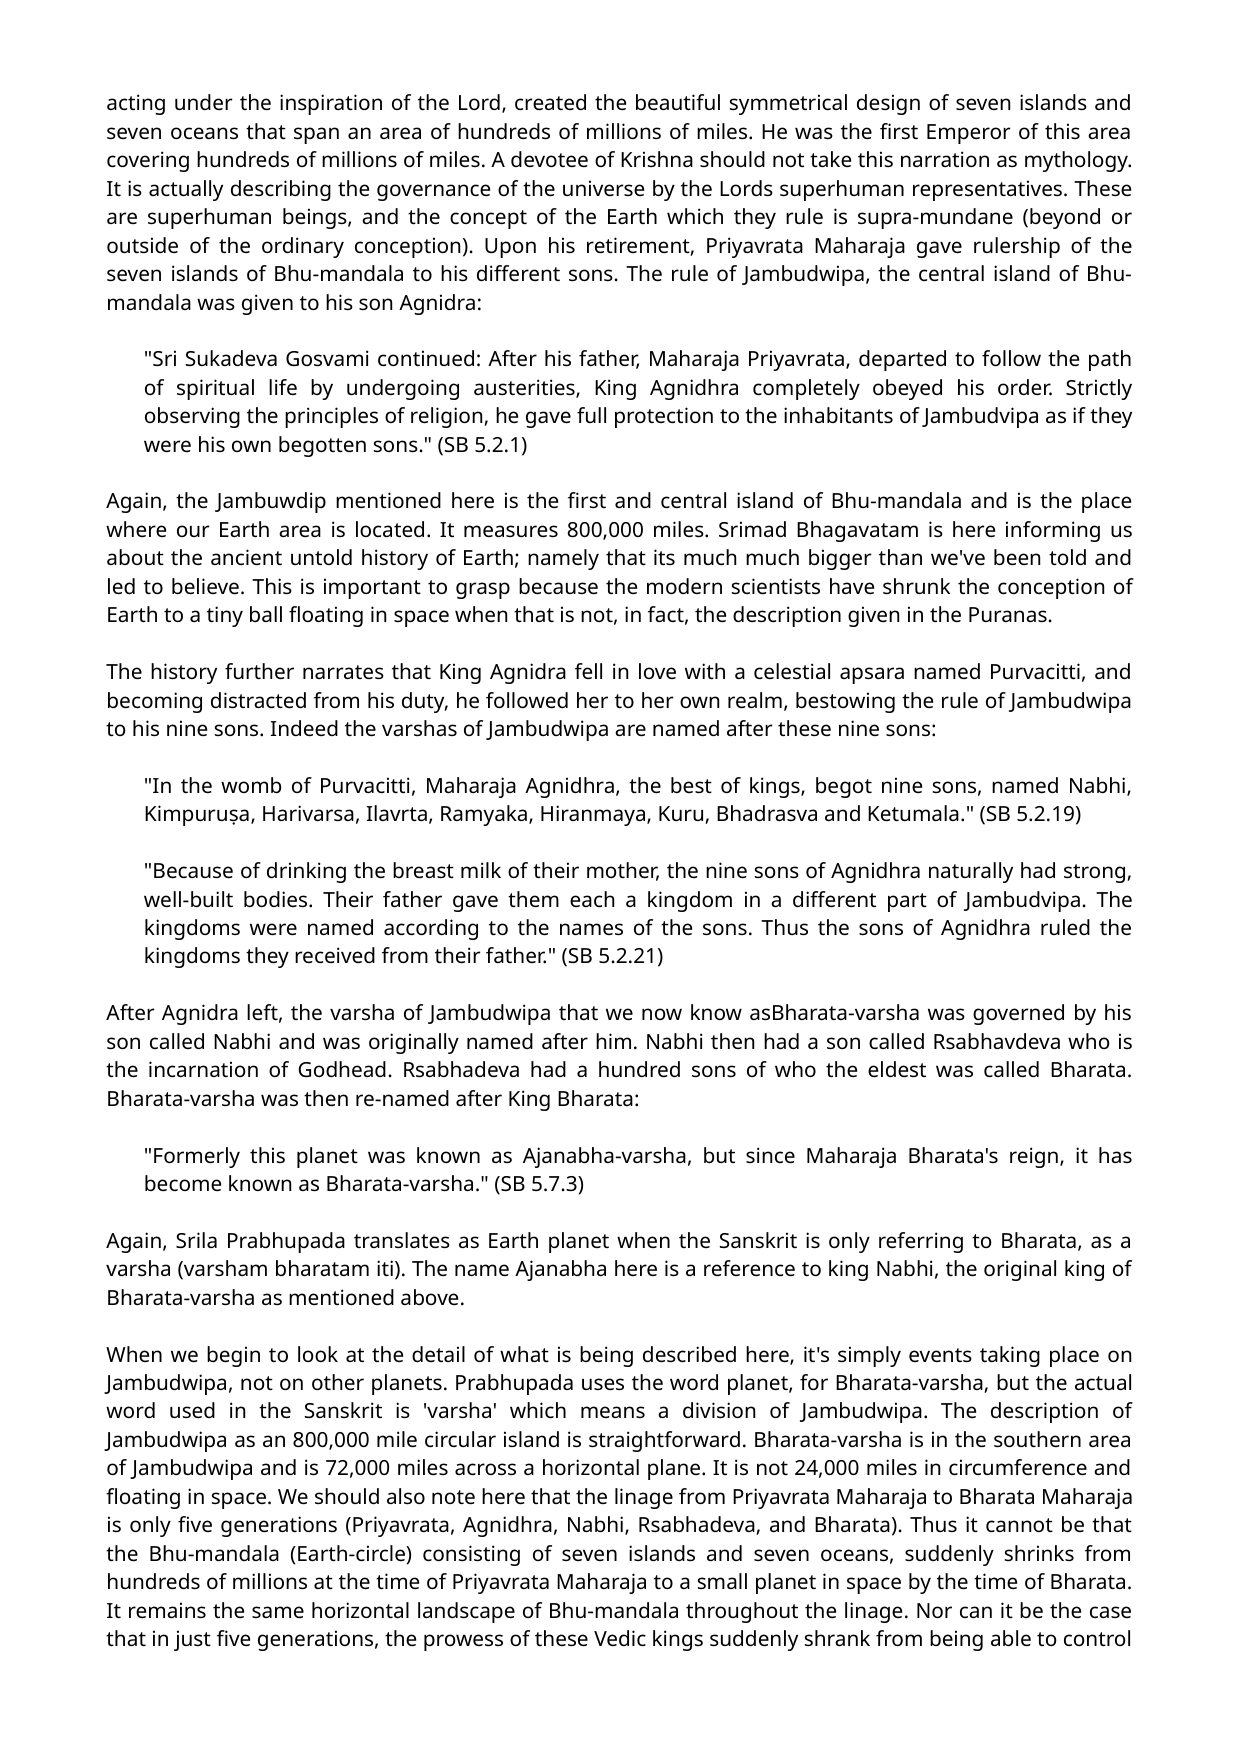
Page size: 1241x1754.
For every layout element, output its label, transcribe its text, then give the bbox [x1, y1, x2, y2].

text After Agnidra left, the varsha of Jambudwipa that we now know asBharata-varsha was governed by his son called Nabhi and was originally named after him. Nabhi then had a son called Rsabhavdeva who is the incarnation of Godhead. Rsabhadeva had a hundred sons of who the eldest was called Bharata. Bharata-varsha was then re-named after King Bharata: [106, 998, 1134, 1112]
text "Formerly this planet was known as Ajanabha-varsha, but since Maharaja Bharata's reign, it has become known as Bharata-varsha." (SB 5.7.3) [144, 1141, 1134, 1198]
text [106, 88, 1134, 316]
text "Sri Sukadeva Gosvami continued: After his father, Maharaja Priyavrata, departed to follow the path of spiritual life by undergoing austerities, King Agnidhra completely obeyed his order. Strictly observing the principles of religion, he gave full protection to the inhabitants of Jambudvipa as if they were his own begotten sons." (SB 5.2.1) [144, 344, 1134, 458]
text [106, 1340, 1134, 1653]
text "In the womb of Purvacitti, Maharaja Agnidhra, the best of kings, begot nine sons, named Nabhi, Kimpuruṣa, Harivarsa, Ilavrta, Ramyaka, Hiranmaya, Kuru, Bhadrasva and Ketumala." (SB 5.2.19) [144, 771, 1134, 828]
text "Because of drinking the breast milk of their mother, the nine sons of Agnidhra naturally had strong, well-built bodies. Their father gave them each a kingdom in a different part of Jambudvipa. The kingdoms were named according to the names of the sons. Thus the sons of Agnidhra ruled the kingdoms they received from their father." (SB 5.2.21) [144, 856, 1134, 970]
text The history further narrates that King Agnidra fell in love with a celestial apsara named Purvacitti, and becoming distracted from his duty, he followed her to her own realm, bestowing the rule of Jambudwipa to his nine sons. Indeed the varshas of Jambudwipa are named after these nine sons: [106, 657, 1134, 743]
text Again, Srila Prabhupada translates as Earth planet when the Sanskrit is only referring to Bharata, as a varsha (varsham bharatam iti). The name Ajanabha here is a reference to king Nabhi, the original king of Bharata-varsha as mentioned above. [106, 1226, 1134, 1311]
text Again, the Jambuwdip mentioned here is the first and central island of Bhu-mandala and is the place where our Earth area is located. It measures 800,000 miles. Srimad Bhagavatam is here informing us about the ancient untold history of Earth; namely that its much much bigger than we've been told and led to believe. This is important to grasp because the modern scientists have shrunk the conception of Earth to a tiny ball floating in space when that is not, in fact, the description given in the Puranas. [106, 487, 1134, 629]
